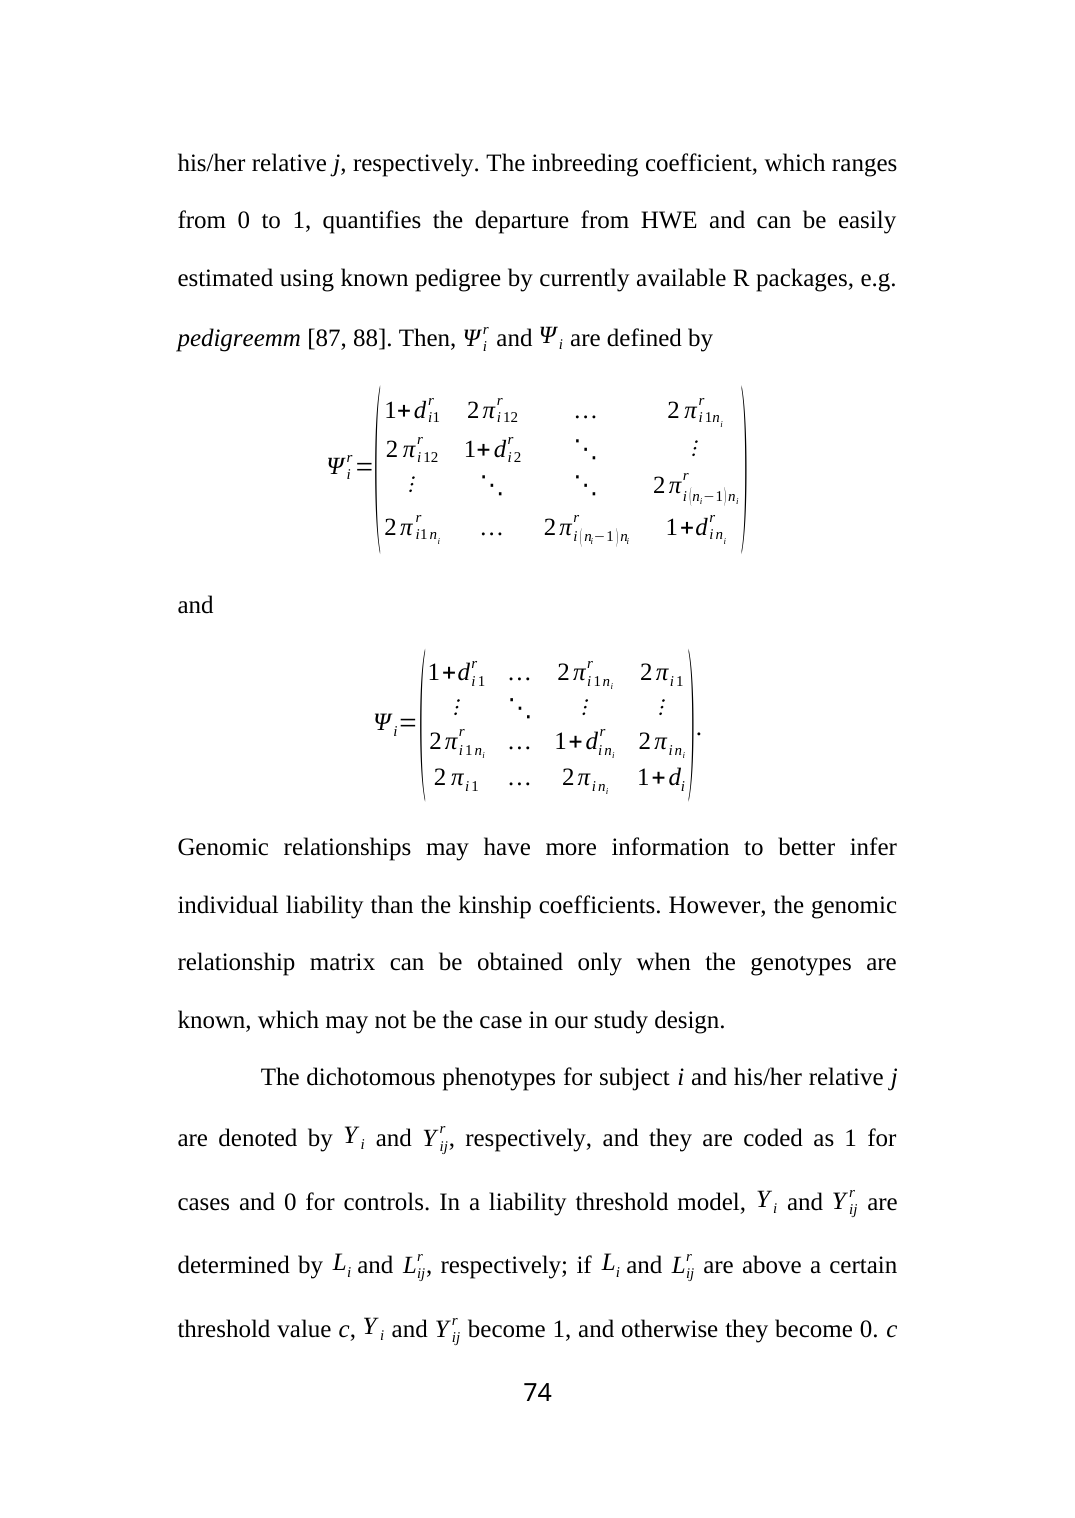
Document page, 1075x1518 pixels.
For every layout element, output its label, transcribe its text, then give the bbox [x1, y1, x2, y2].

text Genomic relationships may have more information to better infer individual liability than the kinship coefficients. However, the genomic relationship matrix can be obtained only when the genotypes are known, which may not be the case in our study design. [177, 832, 898, 1034]
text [177, 1062, 898, 1346]
text . [177, 648, 898, 804]
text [177, 148, 898, 355]
text and [177, 590, 898, 619]
